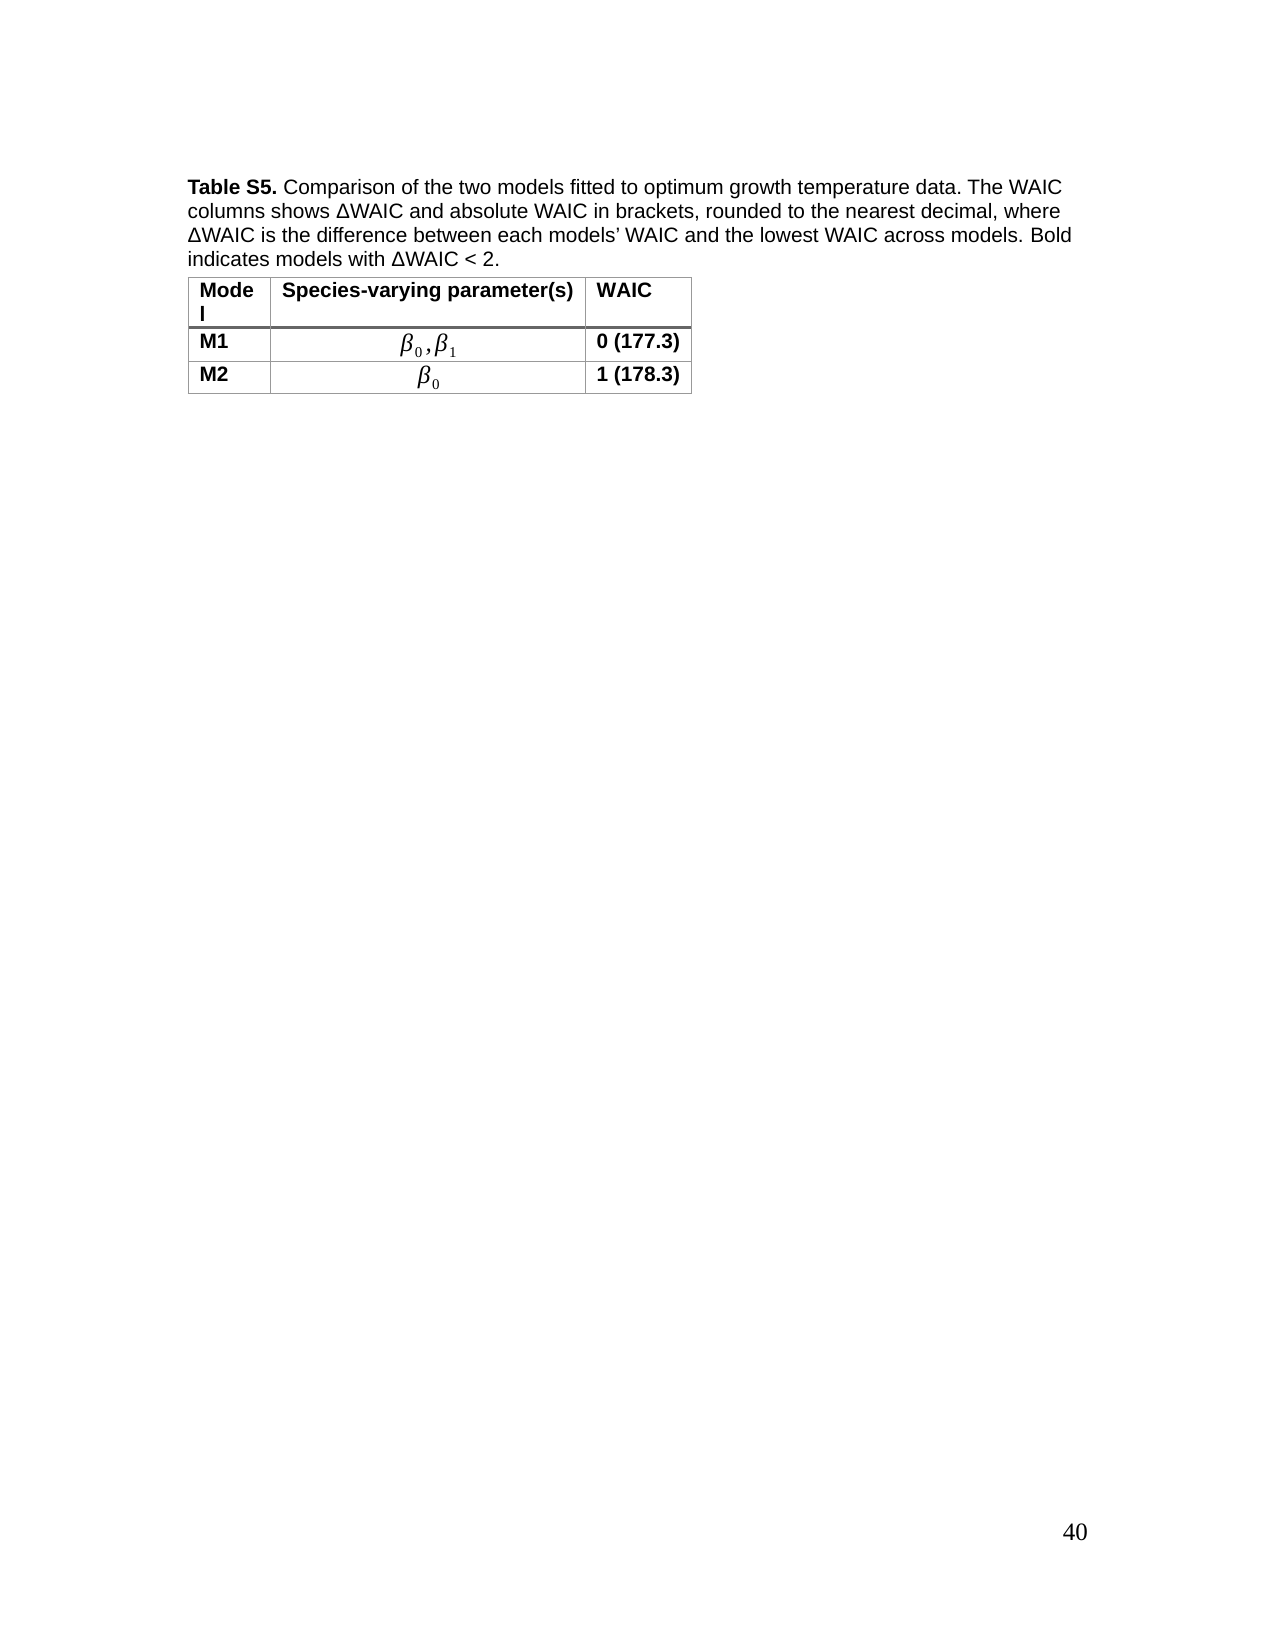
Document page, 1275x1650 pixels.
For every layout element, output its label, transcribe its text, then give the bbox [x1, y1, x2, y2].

table_cell 1 (178.3) [586, 362, 691, 393]
table_header Species-varying parameter(s) [271, 278, 585, 326]
table_cell [271, 329, 585, 361]
table_cell M2 [189, 362, 270, 393]
table_cell 0 (177.3) [586, 329, 691, 361]
table_header WAIC [586, 278, 691, 326]
table_cell [271, 362, 585, 393]
table_cell M1 [189, 329, 270, 361]
subtitle Table S5. Comparison of the two models fitted to optimum growth temperature data. The WAIC columns shows ΔWAIC and absolute WAIC in brackets, rounded to the nearest decimal, where ΔWAIC is the difference between each models’ WAIC and the lowest WAIC across models. Bold indicates models with ΔWAIC < 2. [187, 175, 1087, 271]
table_header Model [189, 278, 270, 326]
